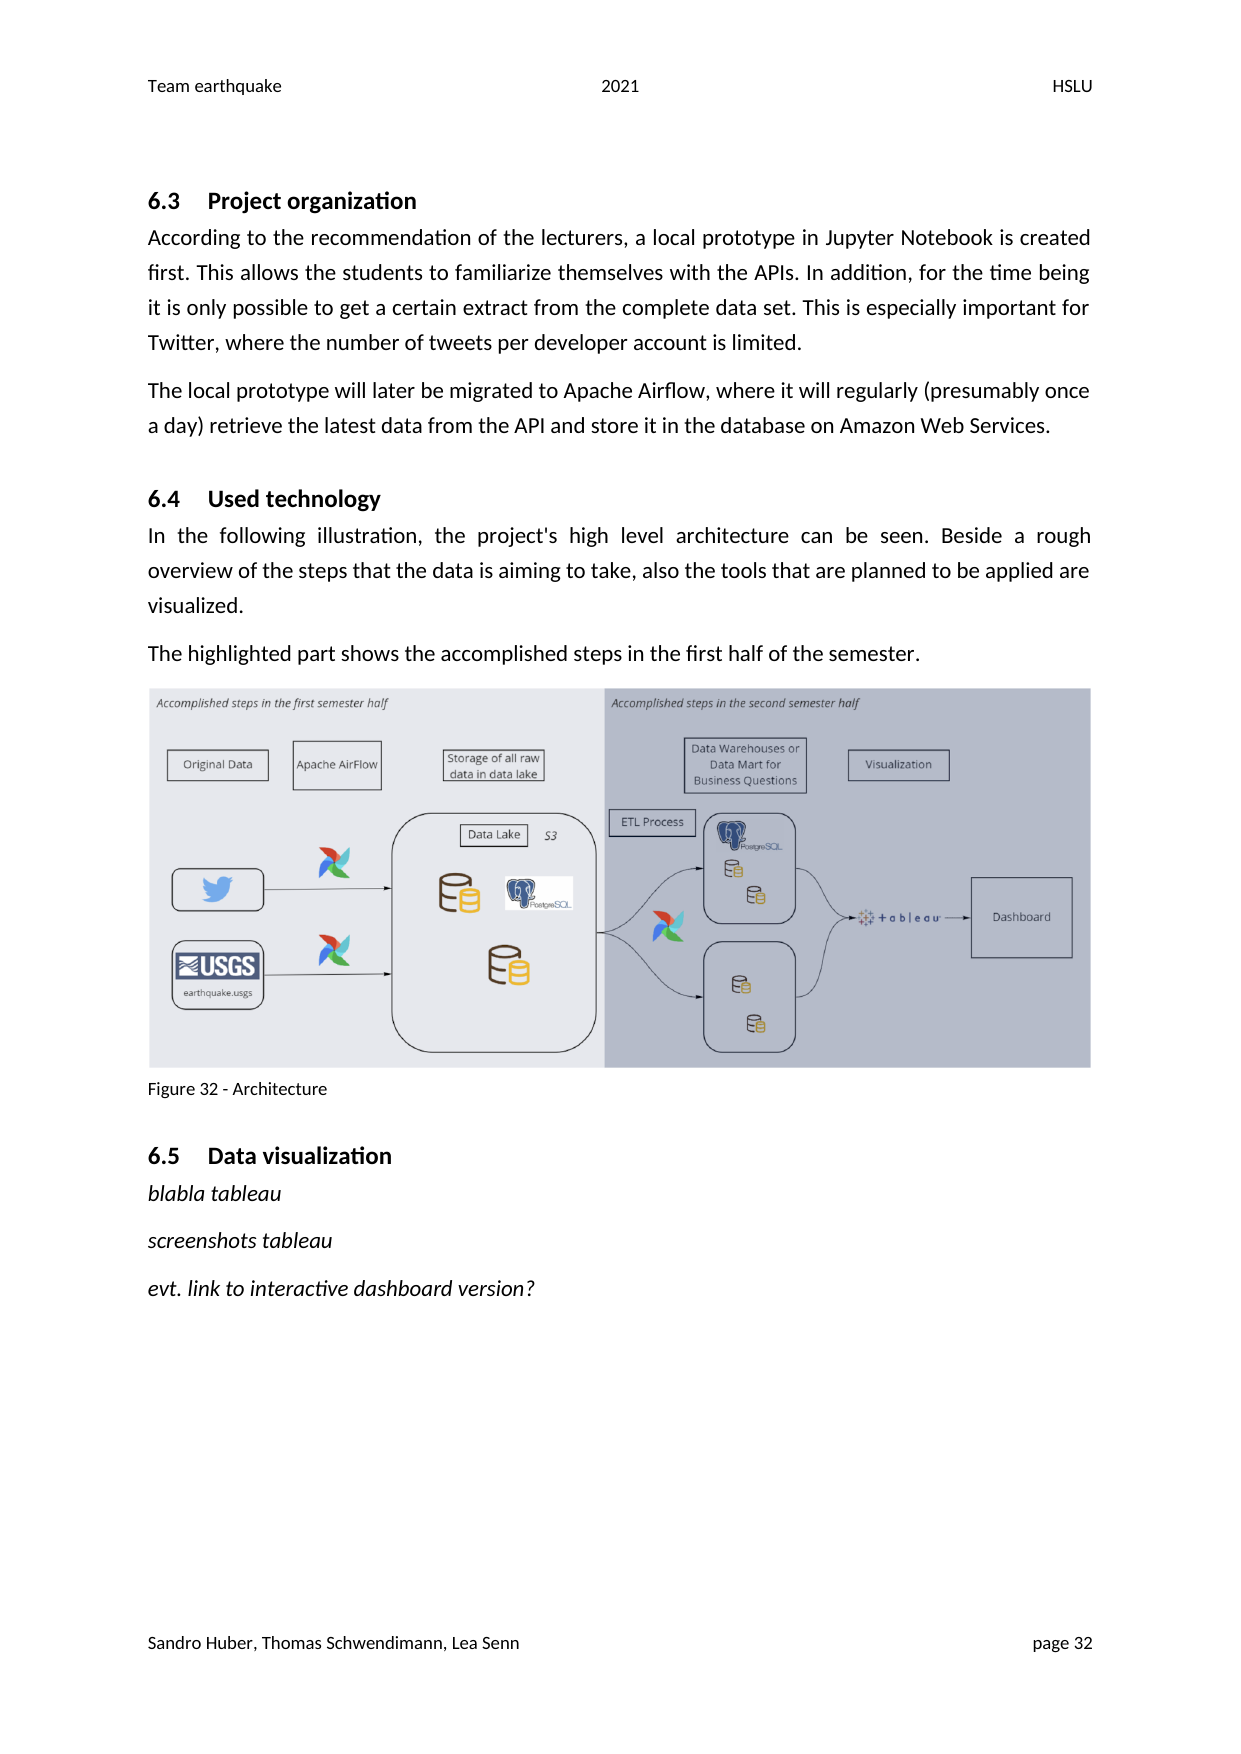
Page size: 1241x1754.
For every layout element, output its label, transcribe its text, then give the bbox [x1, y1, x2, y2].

text screenshots tableau [148, 1226, 1093, 1254]
text In the following illustration, the project's high level architecture can be seen. Beside a rough overview of the steps that the data is aiming to take, also the tools that are planned to be applied are visualized. [148, 521, 1093, 619]
text evt. link to interactive dashboard version? [148, 1274, 1093, 1302]
subtitle Used technology [148, 483, 1093, 514]
subtitle Data visualization [148, 1141, 1093, 1171]
picture [147, 686, 1093, 1070]
text The local prototype will later be migrated to Apache Airflow, where it will regularly (presumably once a day) retrieve the latest data from the API and store it in the database on Amazon Web Services. [148, 376, 1093, 439]
subtitle Project organization [148, 185, 1093, 216]
text According to the recommendation of the lecturers, a local prototype in Jupyter Notebook is created first. This allows the students to familiarize themselves with the APIs. In addition, for the time being it is only possible to get a certain extract from the complete data set. This is especially important for Twitter, where the number of tweets per developer account is limited. [148, 223, 1093, 356]
text Figure 32 - Architecture [148, 1077, 1093, 1099]
text The highlighted part shows the accomplished steps in the first half of the semester. [148, 639, 1093, 667]
text blabla tableau [148, 1179, 1093, 1207]
